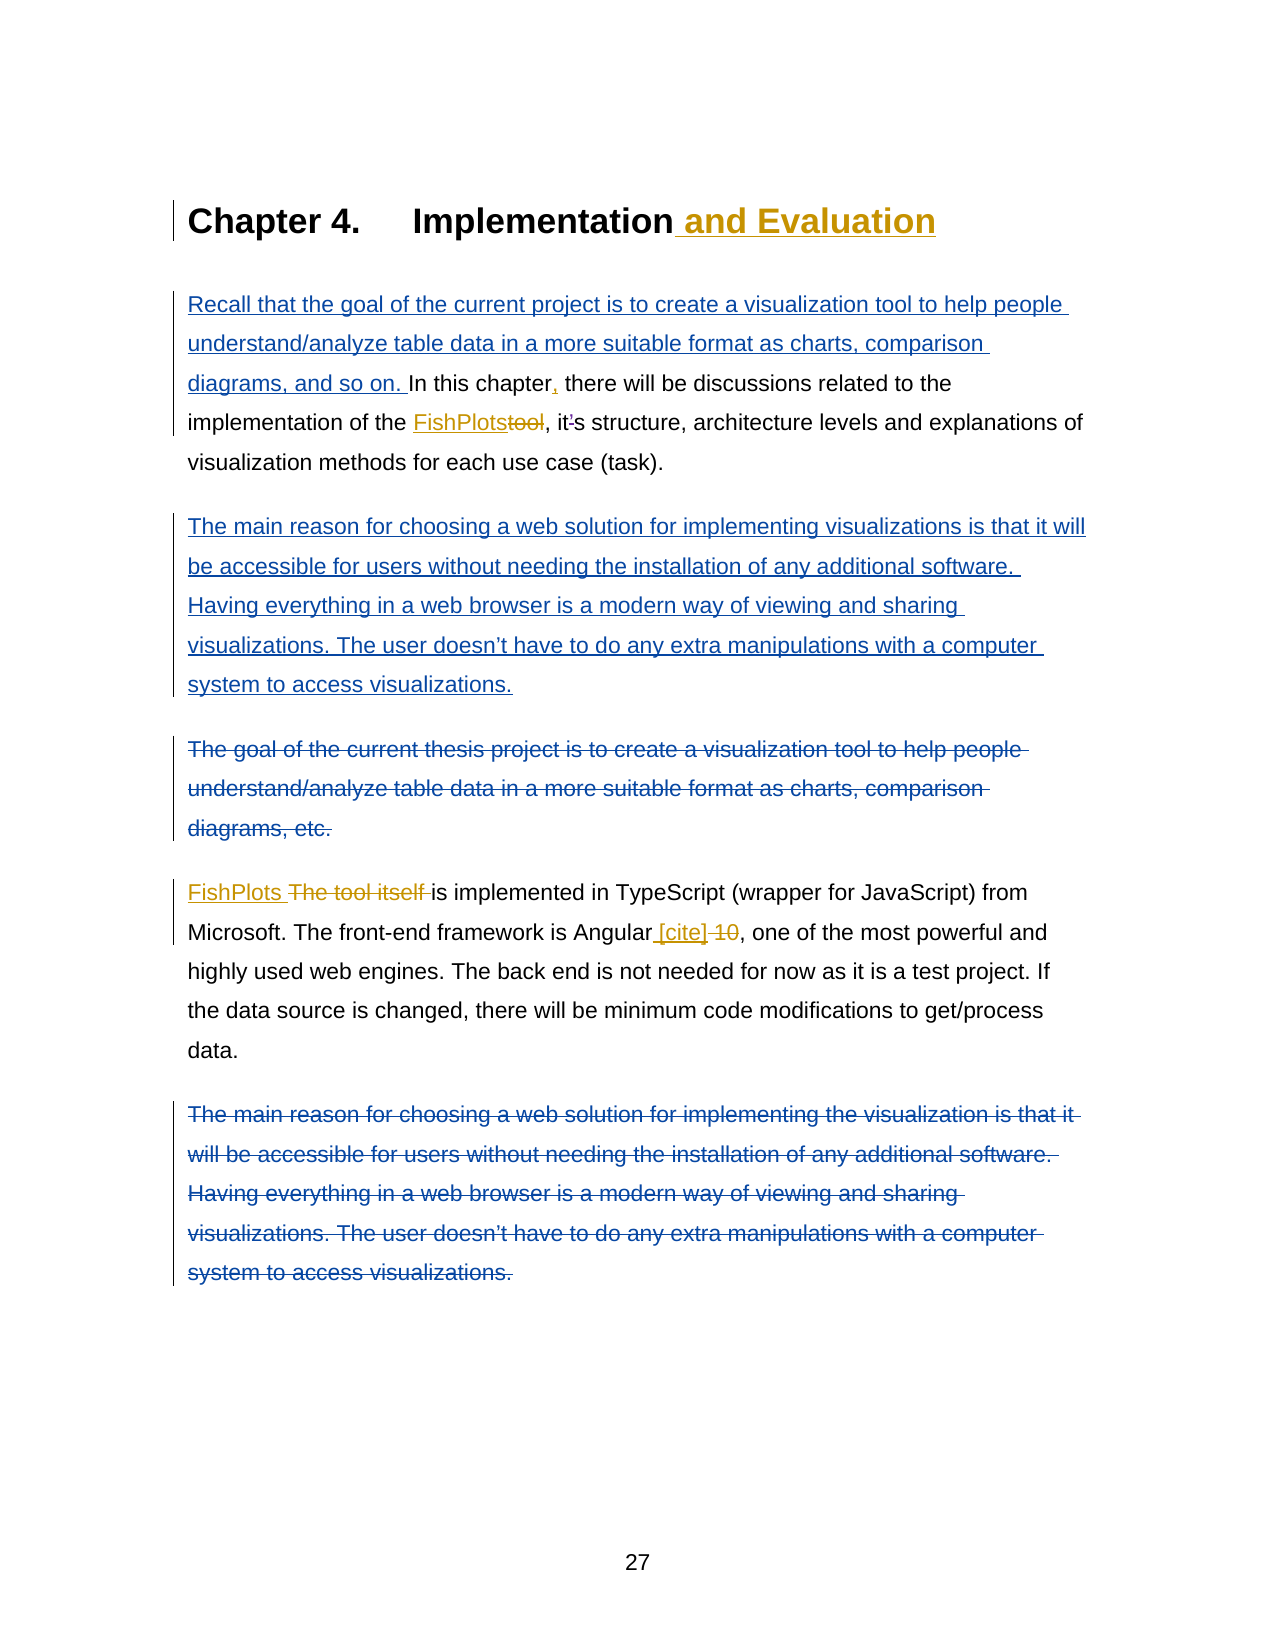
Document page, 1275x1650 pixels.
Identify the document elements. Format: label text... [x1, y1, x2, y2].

text is implemented in TypeScript (wrapper for JavaScript) from Microsoft. The front-end framework is Angular, one of the most powerful and highly used web engines. The back end is not needed for now as it is a test project. If the data source is changed, there will be minimum code modifications to get/process data. [187, 879, 1087, 1063]
subtitle Implementation [187, 200, 1087, 241]
text In this chapter there will be discussions related to the implementation of the , its structure, architecture levels and explanations of visualization methods for each use case (task). [187, 291, 1087, 475]
